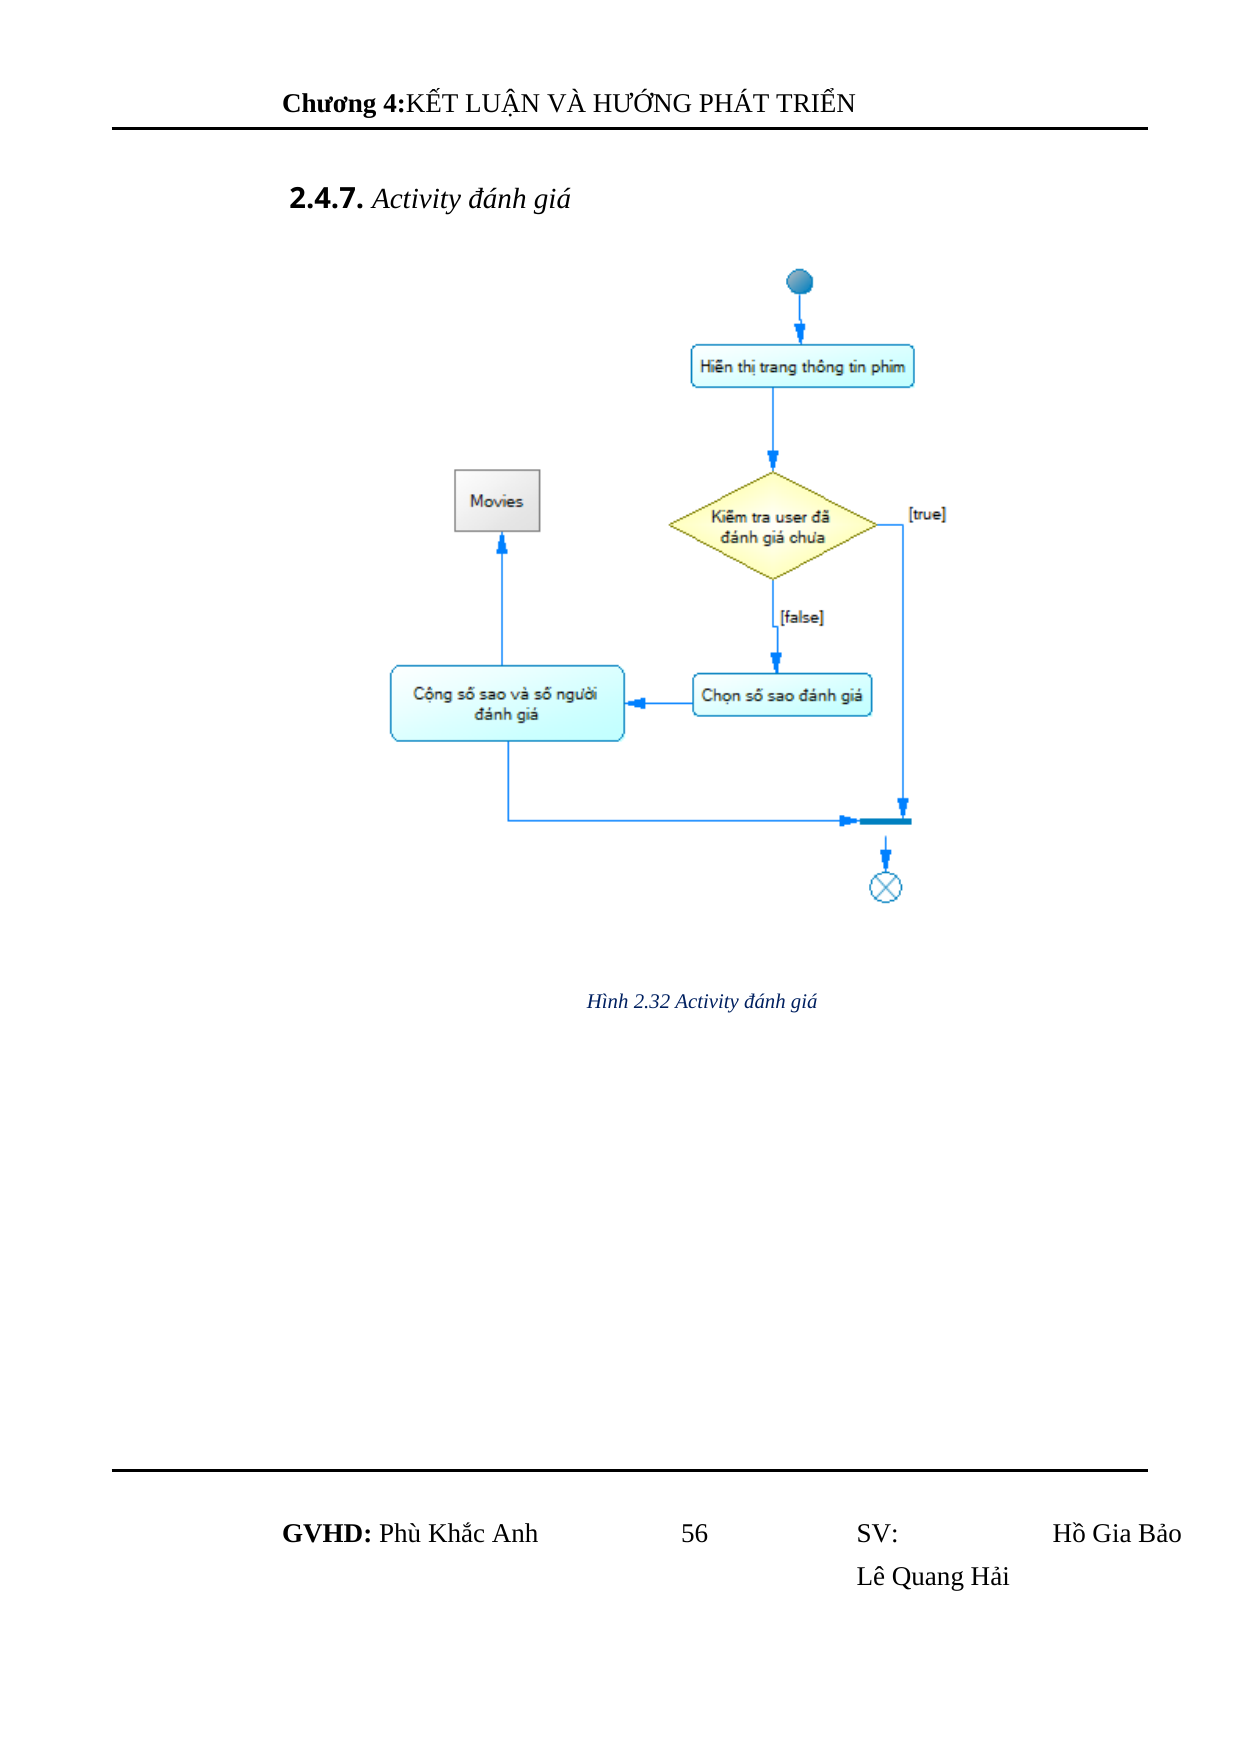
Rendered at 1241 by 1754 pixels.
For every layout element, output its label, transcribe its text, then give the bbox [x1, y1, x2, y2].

subtitle Activity đánh giá [289, 177, 1122, 217]
picture [312, 216, 1092, 969]
